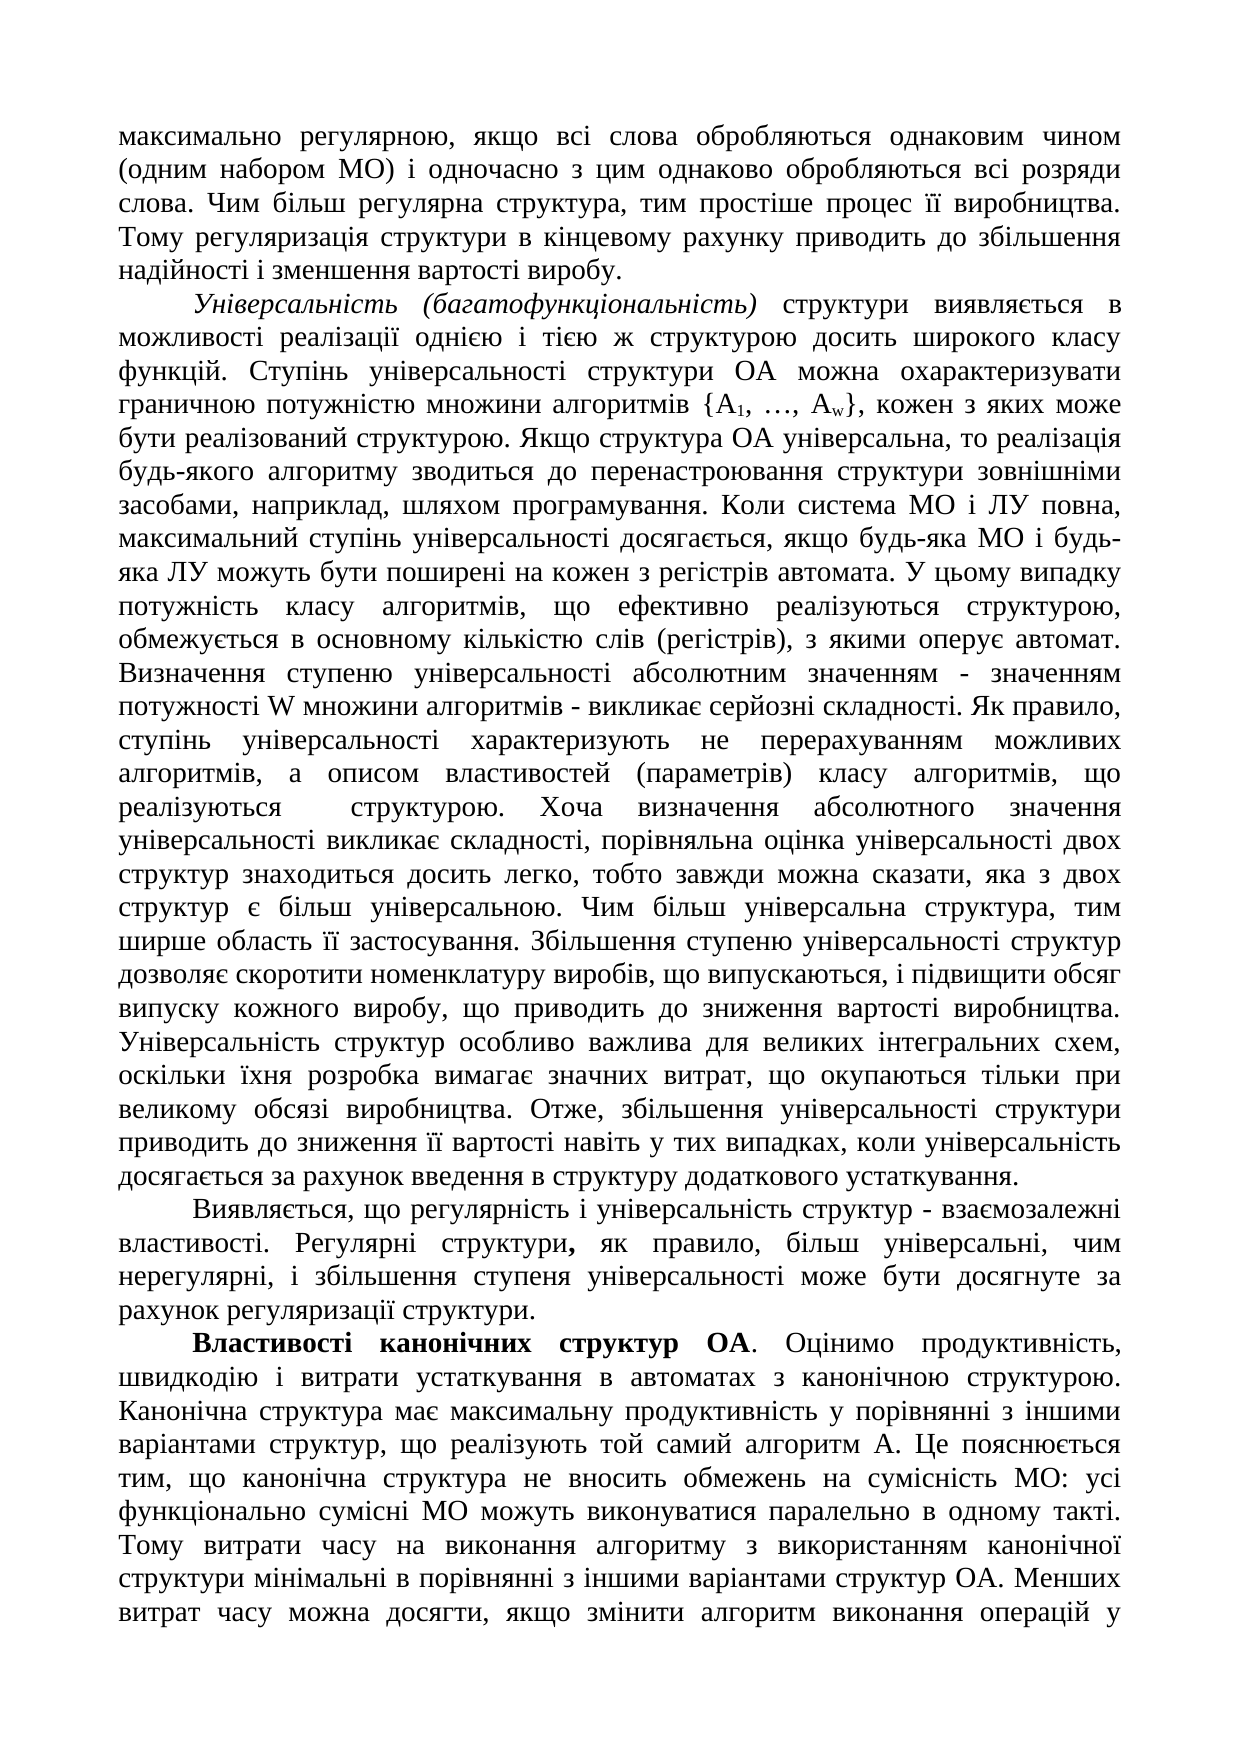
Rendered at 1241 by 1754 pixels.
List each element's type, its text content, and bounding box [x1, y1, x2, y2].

text Виявляється, що регулярність і універсальність структур - взаємозалежні властивості. Регулярні структури, як правило, більш універсальні, чим нерегулярні, і збільшення ступеня універсальності може бути досягнуте за рахунок регуляризації структури. [118, 1191, 1122, 1326]
text Універсальність (багатофункціональність) структури виявляється в можливості реалізації однією і тією ж структурою досить широкого класу функцій. Ступінь універсальності структури ОА можна охарактеризувати граничною потужністю множини алгоритмів {A1, …, Aw}, кожен з яких може бути реалізований структурою. Якщо структура ОА універсальна, то реалізація будь-якого алгоритму зводиться до перенастроювання структури зовнішніми засобами, наприклад, шляхом програмування. Коли система МО і ЛУ повна, максимальний ступінь універсальності досягається, якщо будь-яка MO і будь-яка ЛУ можуть бути поширені на кожен з регістрів автомата. У цьому випадку потужність класу алгоритмів, що ефективно реалізуються структурою, обмежується в основному кількістю слів (регістрів), з якими оперує автомат. Визначення ступеню універсальності абсолютним значенням - значенням потужності W множини алгоритмів - викликає серйозні складності. Як правило, ступінь універсальності характеризують не перерахуванням можливих алгоритмів, а описом властивостей (параметрів) класу алгоритмів, що реалізуються структурою. Хоча визначення абсолютного значення універсальності викликає складності, порівняльна оцінка універсальності двох структур знаходиться досить легко, тобто завжди можна сказати, яка з двох структур є більш універсальною. Чим більш універсальна структура, тим ширше область її застосування. Збільшення ступеню універсальності структур дозволяє скоротити номенклатуру виробів, що випускаються, і підвищити обсяг випуску кожного виробу, що приводить до зниження вартості виробництва. Універсальність структур особливо важлива для великих інтегральних схем, оскільки їхня розробка вимагає значних витрат, що окупаються тільки при великому обсязі виробництва. Отже, збільшення універсальності структури приводить до зниження її вартості навіть у тих випадках, коли універсальність досягається за рахунок введення в структуру додаткового устаткування. [118, 286, 1122, 1191]
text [118, 118, 1122, 286]
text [118, 1326, 1122, 1627]
